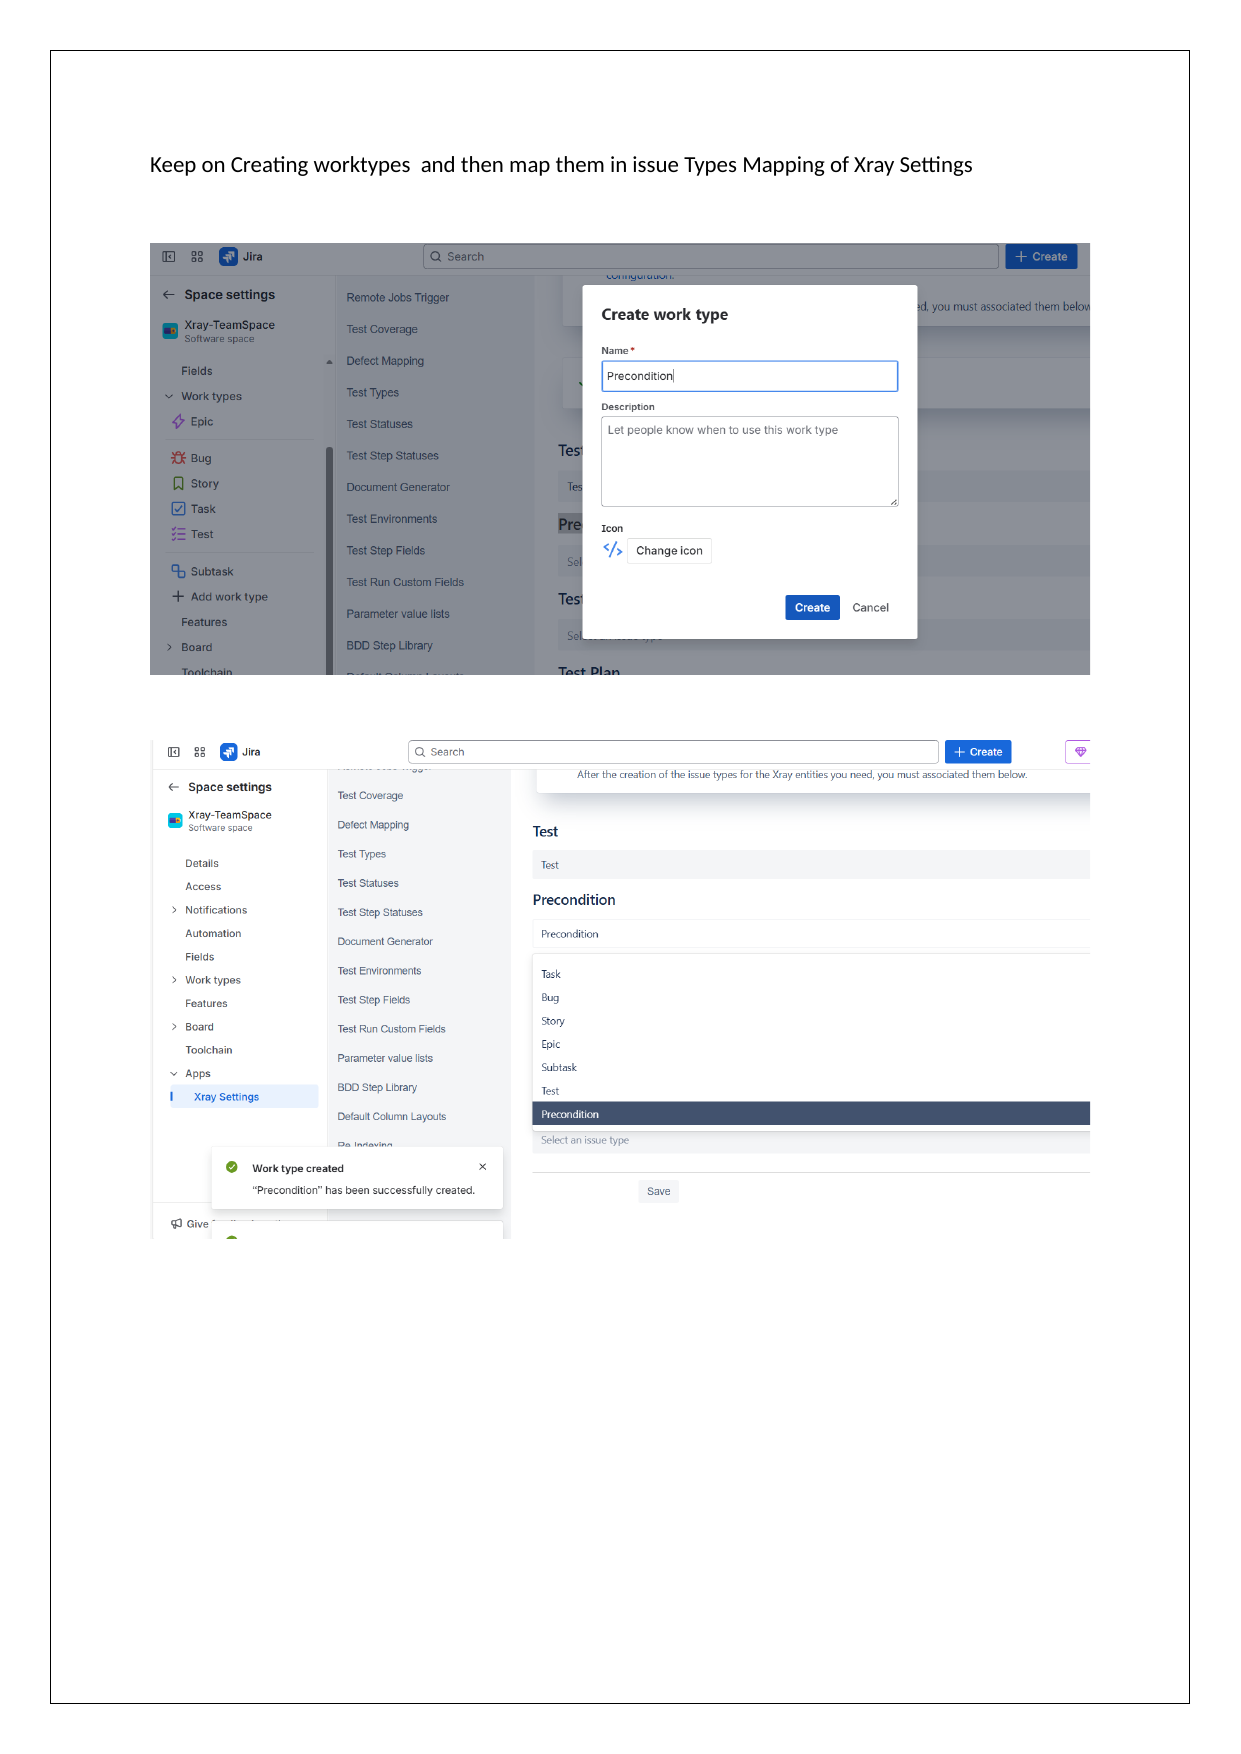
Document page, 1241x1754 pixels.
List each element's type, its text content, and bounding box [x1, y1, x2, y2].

text Keep on Creating worktypes and then map them in issue Types Mapping of Xray Settings [150, 150, 1090, 178]
picture [150, 243, 1091, 675]
picture [150, 740, 1091, 1239]
